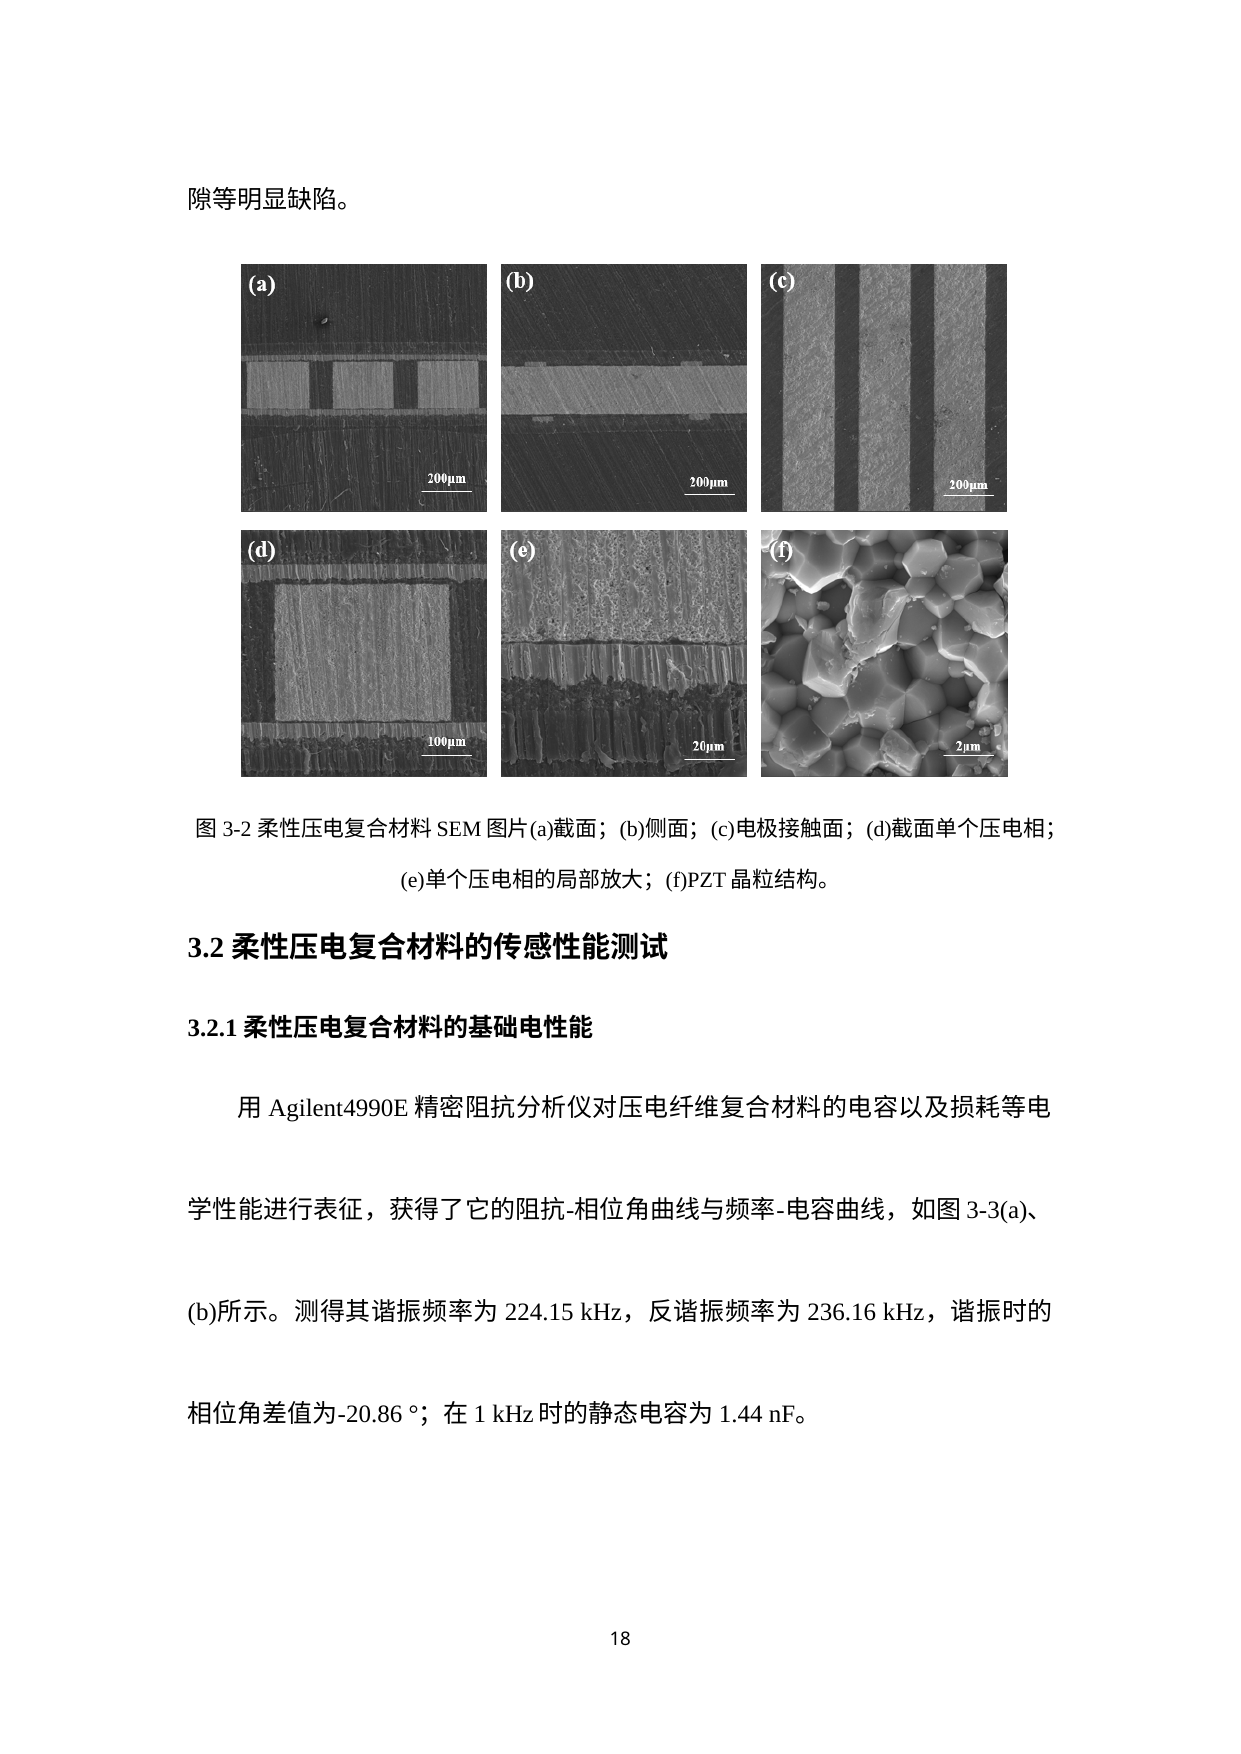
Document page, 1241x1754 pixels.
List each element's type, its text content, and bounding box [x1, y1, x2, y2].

text 图 3-2 柔性压电复合材料SEM图片(a)截面；(b)侧面；(c)电极接触面；(d)截面单个压电相；(e)单个压电相的局部放大；(f)PZT晶粒结构。 [187, 810, 1053, 895]
picture [211, 250, 1030, 790]
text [187, 164, 1053, 232]
subtitle 3.2 柔性压电复合材料的传感性能测试 [187, 911, 1053, 979]
subtitle 3.2.1 柔性压电复合材料的基础电性能 [187, 991, 1053, 1059]
text 用Agilent4990E精密阻抗分析仪对压电纤维复合材料的电容以及损耗等电学性能进行表征，获得了它的阻抗-相位角曲线与频率-电容曲线，如图3-3(a)、(b)所示。测得其谐振频率为224.15 kHz，反谐振频率为236.16 kHz，谐振时的相位角差值为-20.86 °；在1 kHz时的静态电容为1.44 nF。 [187, 1072, 1053, 1445]
